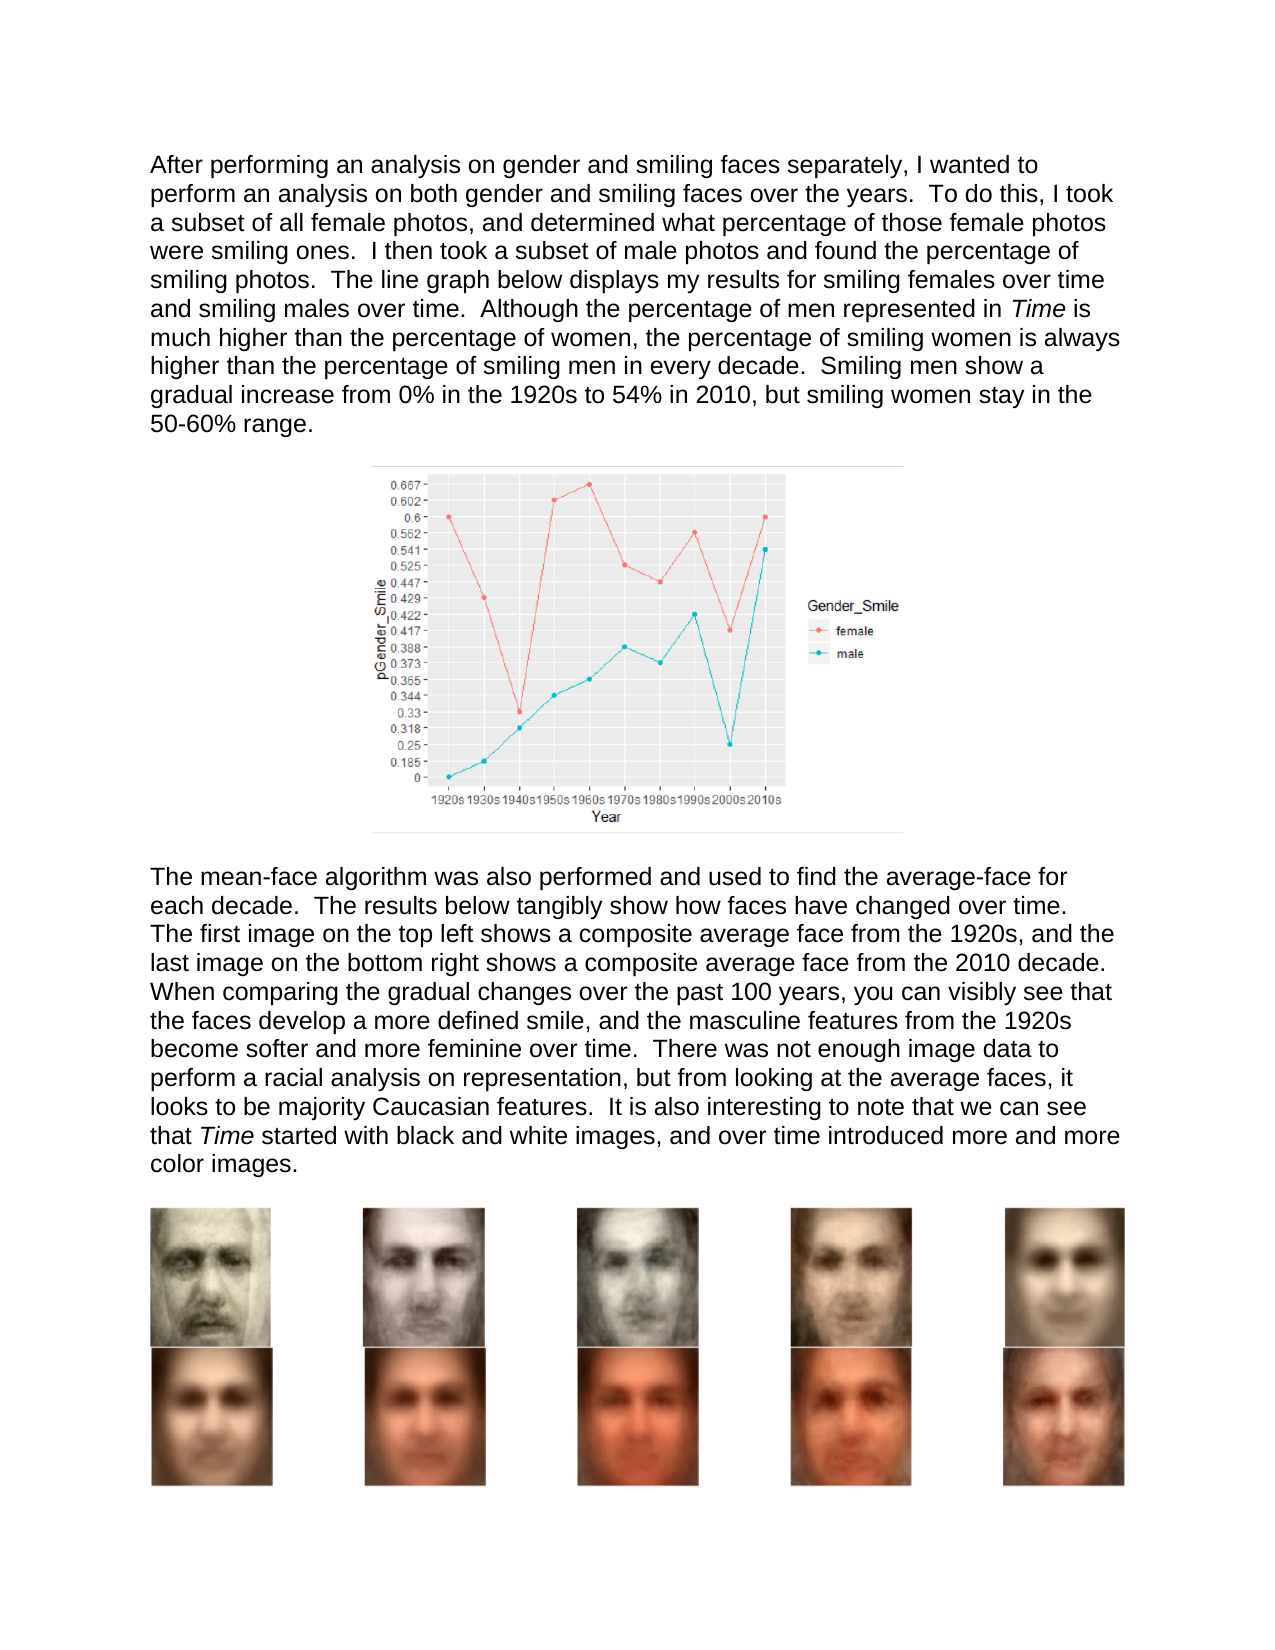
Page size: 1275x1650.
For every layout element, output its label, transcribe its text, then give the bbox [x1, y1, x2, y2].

text The mean-face algorithm was also performed and used to find the average-face for each decade. The results below tangibly show how faces have changed over time. The first image on the top left shows a composite average face from the 1920s, and the last image on the bottom right shows a composite average face from the 2010 decade. When comparing the gradual changes over the past 100 years, you can visibly see that the faces develop a more defined smile, and the masculine features from the 1920s become softer and more feminine over time. There was not enough image data to perform a racial analysis on representation, but from looking at the average faces, it looks to be majority Caucasian features. It is also interesting to note that we can see that Time started with black and white images, and over time introduced more and more color images. [150, 862, 1125, 1178]
picture [150, 1206, 1125, 1491]
picture [371, 466, 904, 834]
text After performing an analysis on gender and smiling faces separately, I wanted to perform an analysis on both gender and smiling faces over the years. To do this, I took a subset of all female photos, and determined what percentage of those female photos were smiling ones. I then took a subset of male photos and found the percentage of smiling photos. The line graph below displays my results for smiling females over time and smiling males over time. Although the percentage of men represented in Time is much higher than the percentage of women, the percentage of smiling women is always higher than the percentage of smiling men in every decade. Smiling men show a gradual increase from 0% in the 1920s to 54% in 2010, but smiling women stay in the 50-60% range. [150, 150, 1125, 437]
